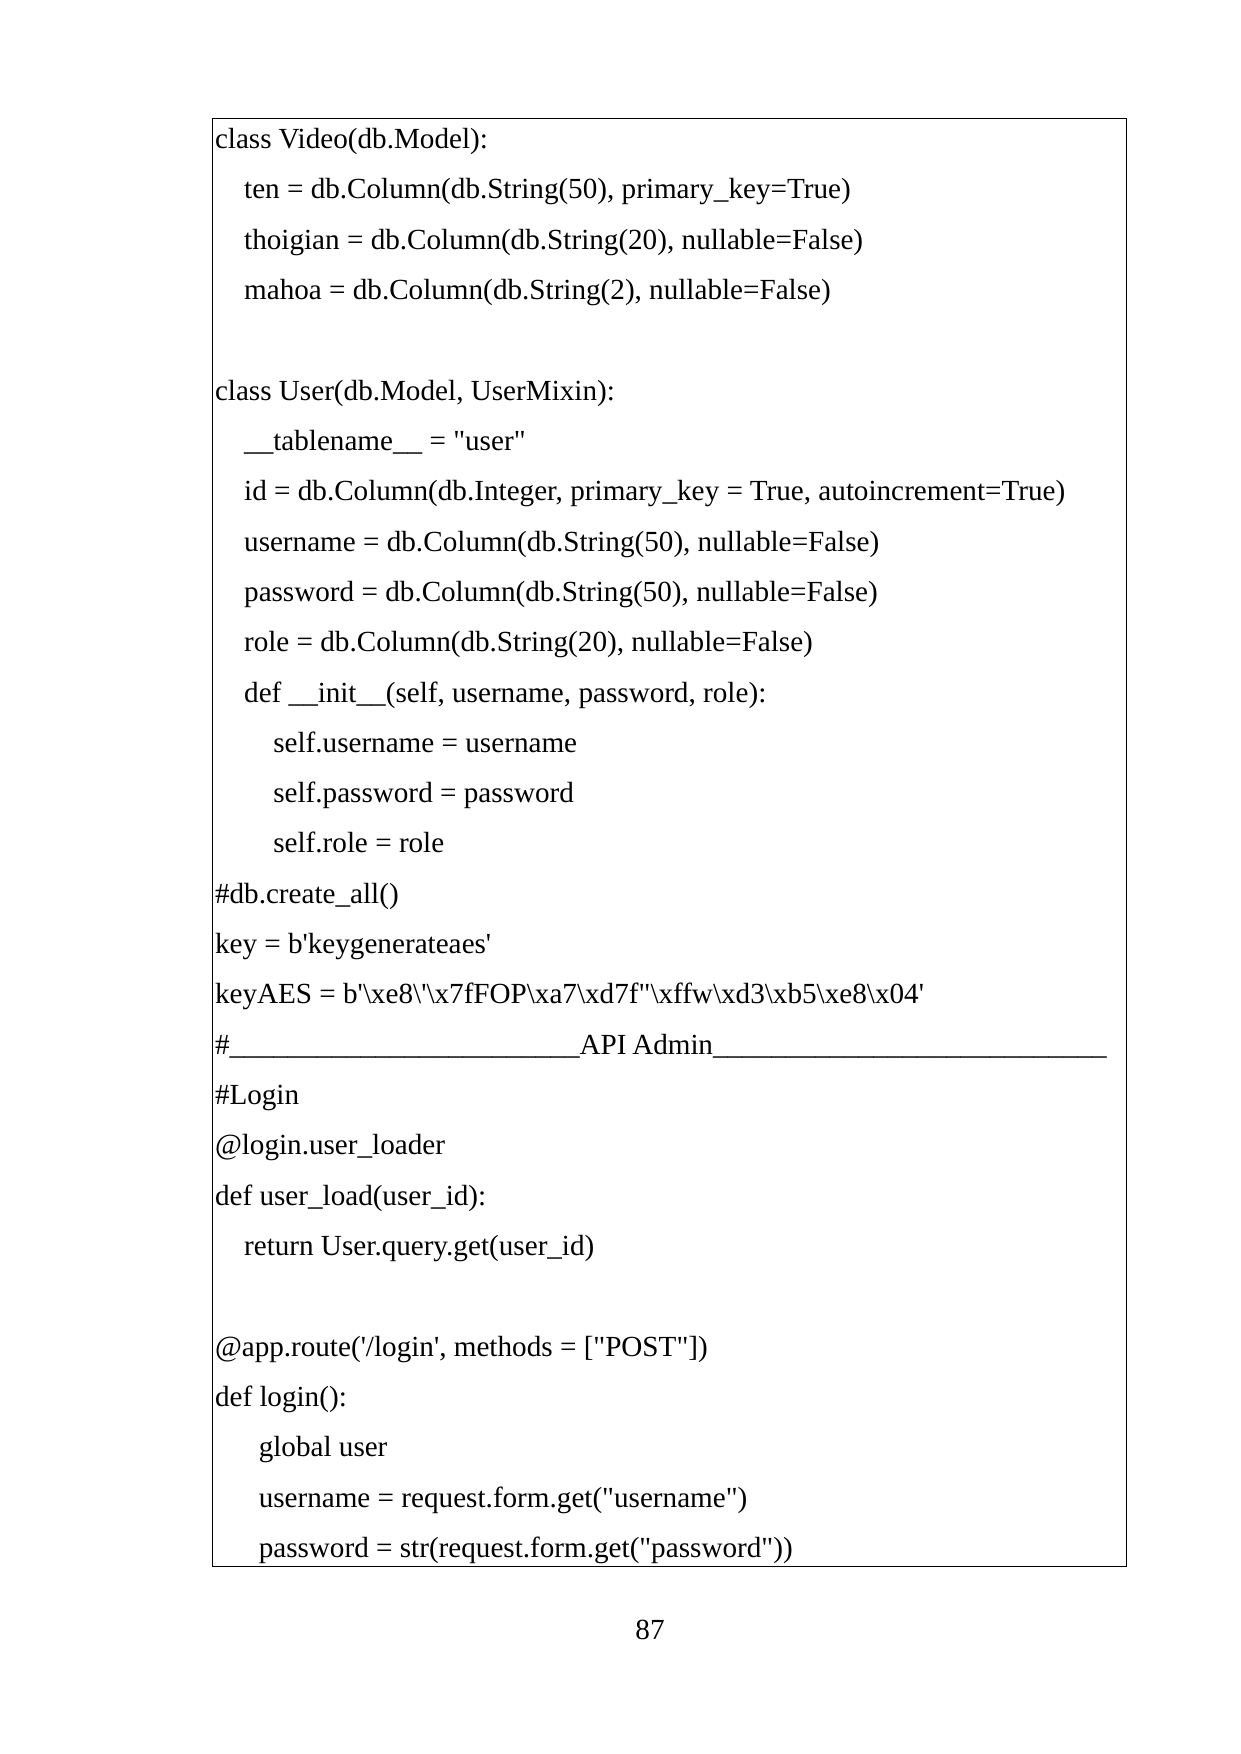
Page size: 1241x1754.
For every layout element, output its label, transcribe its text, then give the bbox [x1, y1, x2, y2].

list #________________________API Admin___________________________ [213, 1024, 1126, 1060]
list #Login [213, 1074, 1126, 1111]
list self.password = password [213, 772, 1126, 809]
list ten = db.Column(db.String(50), primary_key=True) [213, 168, 1126, 205]
list def login(): [213, 1376, 1126, 1413]
list password = str(request.form.get("password")) [213, 1527, 1126, 1566]
list class Video(db.Model): [213, 119, 1126, 155]
list key = b'keygenerateaes' [213, 923, 1126, 960]
list username = request.form.get("username") [213, 1477, 1126, 1513]
list thoigian = db.Column(db.String(20), nullable=False) [213, 219, 1126, 255]
list return User.query.get(user_id) [213, 1225, 1126, 1262]
list self.role = role [213, 822, 1126, 859]
list def __init__(self, username, password, role): [213, 672, 1126, 708]
list global user [213, 1426, 1126, 1463]
list username = db.Column(db.String(50), nullable=False) [213, 521, 1126, 557]
list @app.route('/login', methods = ["POST"]) [213, 1326, 1126, 1362]
list @login.user_loader [213, 1124, 1126, 1161]
list class User(db.Model, UserMixin): [213, 370, 1126, 406]
list keyAES = b'\xe8\'\x7fFOP\xa7\xd7f"\xffw\xd3\xb5\xe8\x04' [213, 973, 1126, 1010]
list self.username = username [213, 722, 1126, 758]
list role = db.Column(db.String(20), nullable=False) [213, 621, 1126, 658]
list id = db.Column(db.Integer, primary_key = True, autoincrement=True) [213, 470, 1126, 507]
list def user_load(user_id): [213, 1175, 1126, 1211]
list __tablename__ = "user" [213, 420, 1126, 457]
list mahoa = db.Column(db.String(2), nullable=False) [213, 269, 1126, 306]
list #db.create_all() [213, 873, 1126, 909]
list password = db.Column(db.String(50), nullable=False) [213, 571, 1126, 608]
